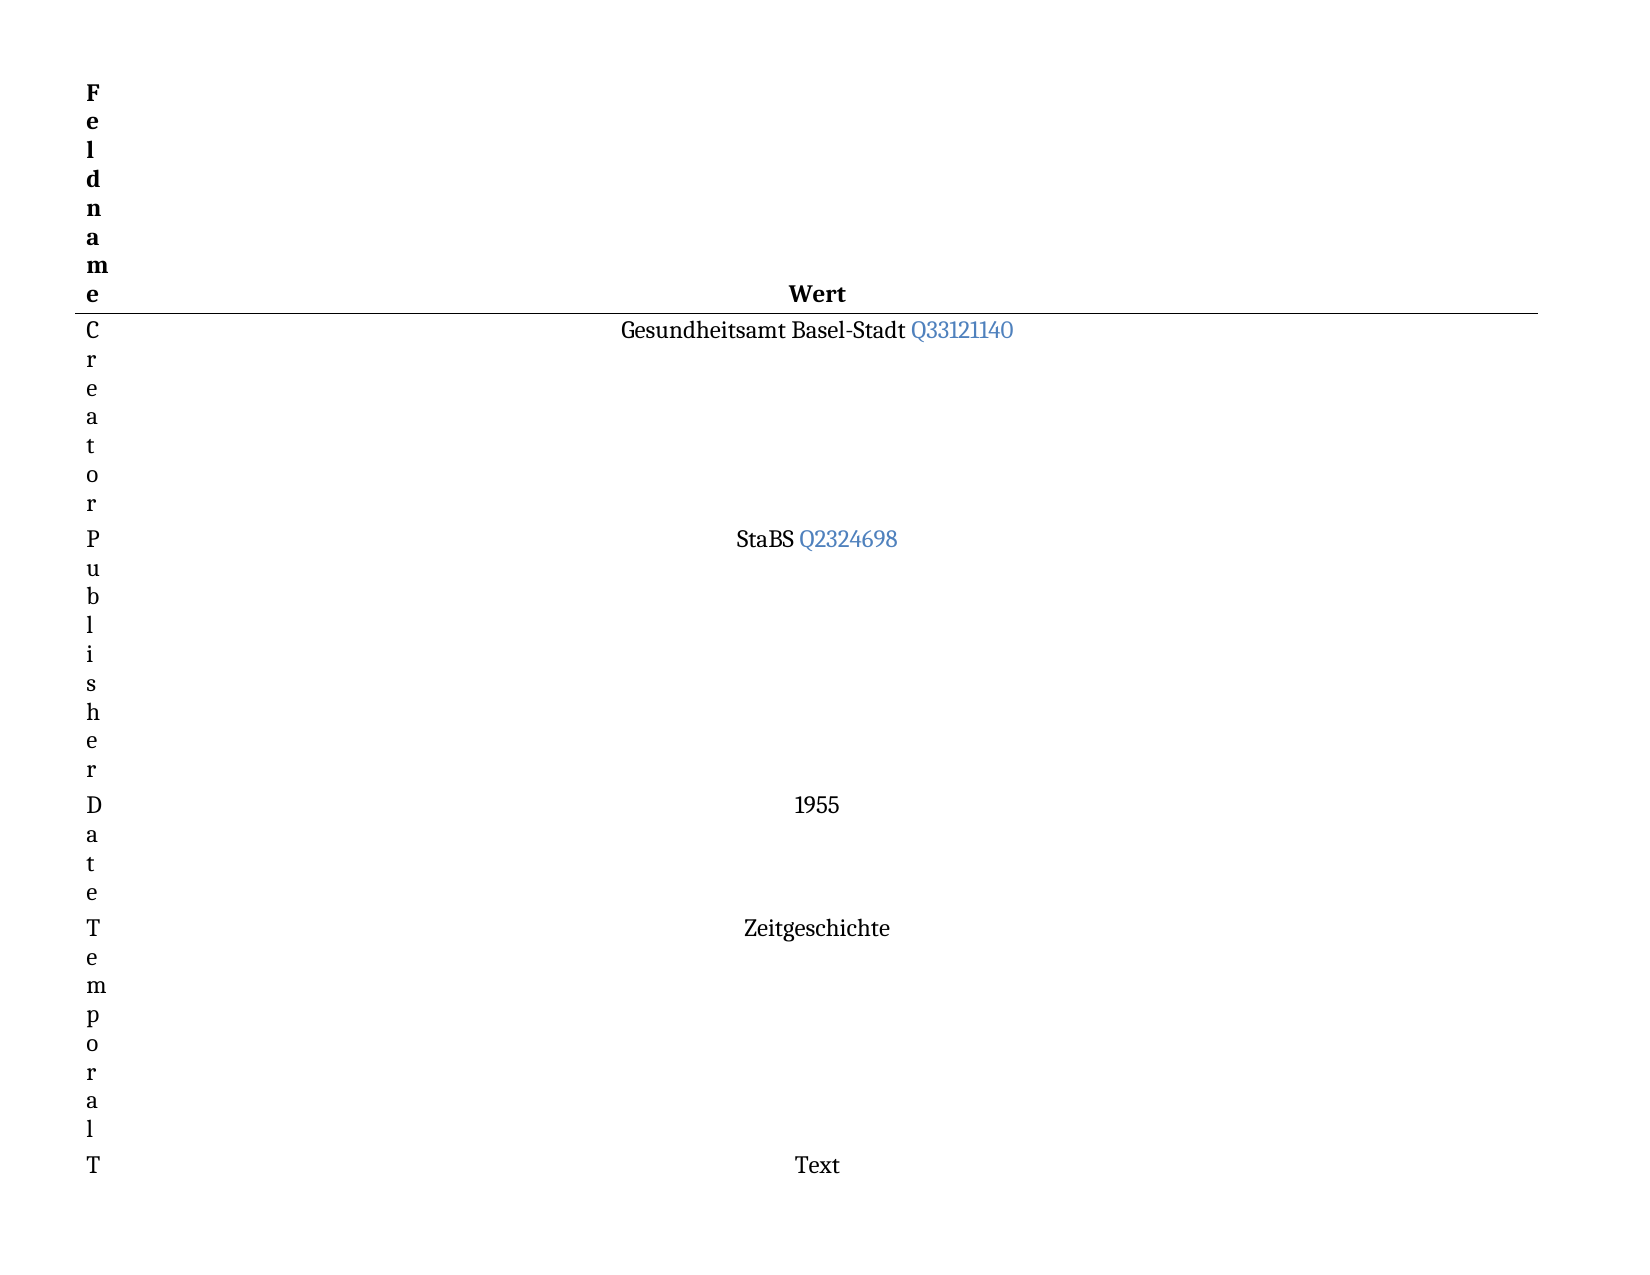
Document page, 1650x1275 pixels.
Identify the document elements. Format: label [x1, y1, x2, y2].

table_header [64, 75, 1564, 1184]
